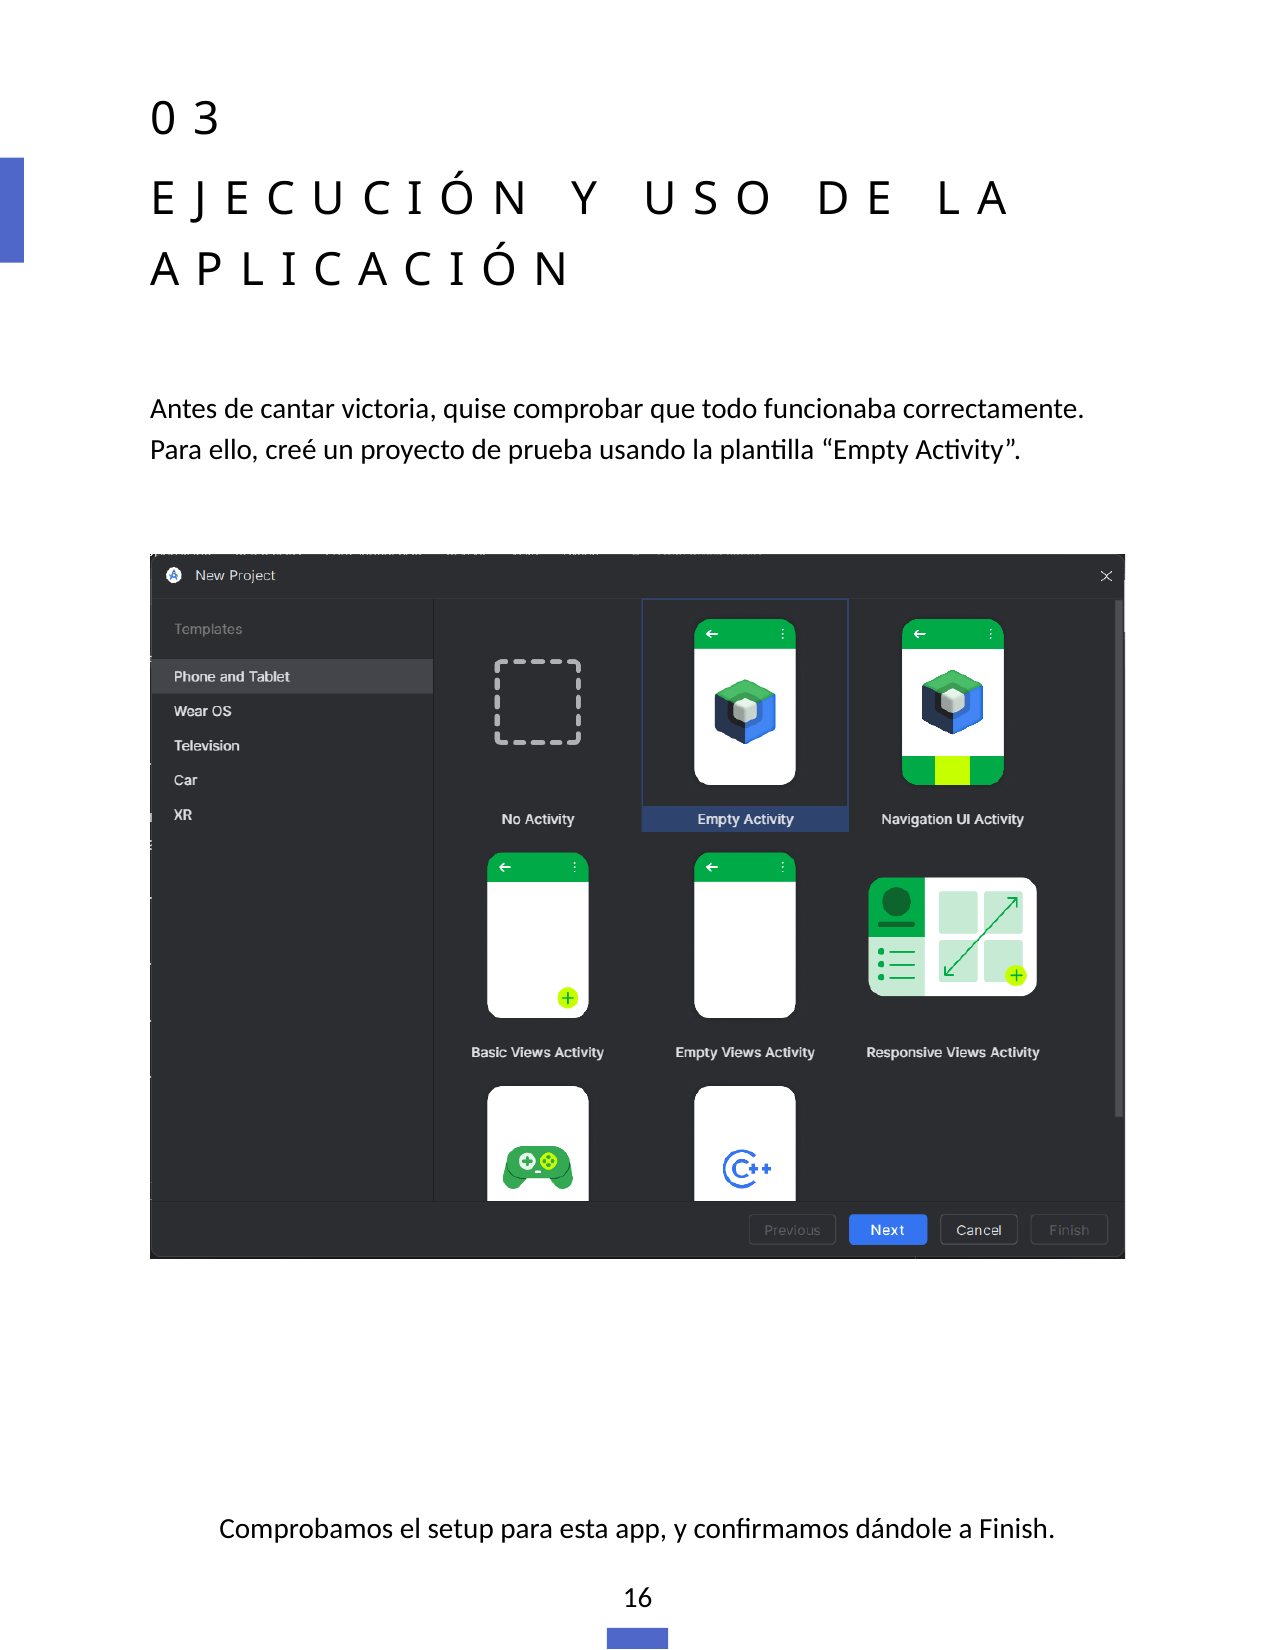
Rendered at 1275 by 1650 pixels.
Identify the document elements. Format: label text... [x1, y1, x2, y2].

picture [150, 554, 1125, 1259]
subtitle 03 [150, 85, 1125, 148]
text Ejecución y uso de la aplicación [150, 165, 1125, 299]
text Comprobamos el setup para esta app, y confirmamos dándole a Finish. [150, 1510, 1125, 1545]
text Antes de cantar victoria, quise comprobar que todo funcionaba correctamente. Para ello, creé un proyecto de prueba usando la plantilla “Empty Activity”. [150, 390, 1125, 467]
